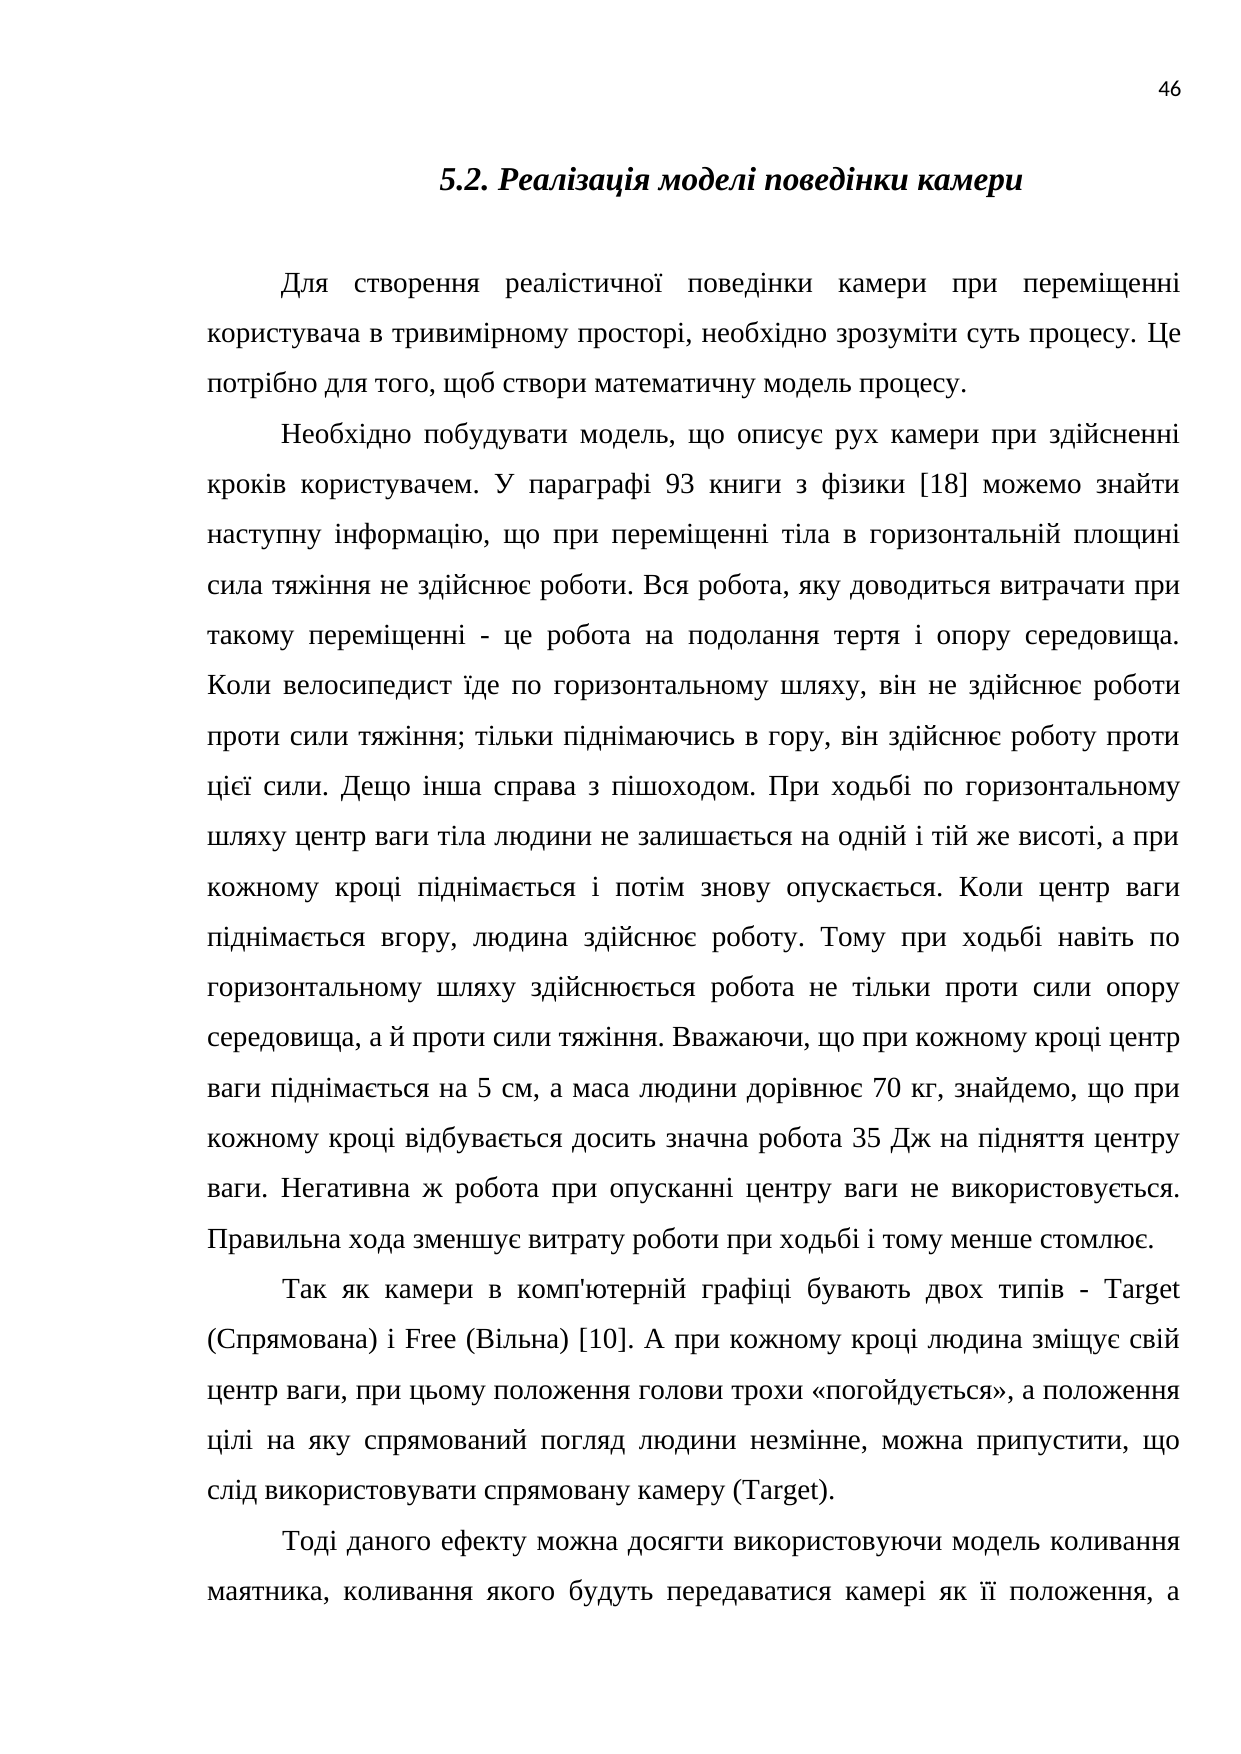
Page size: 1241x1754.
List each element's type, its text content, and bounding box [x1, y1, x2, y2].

text Для створення реалістичної поведінки камери при переміщенні користувача в тривимірному просторі, необхідно зрозуміти суть процесу. Це потрібно для того, щоб створи математичну модель процесу. [207, 265, 1181, 399]
text Так як камери в комп'ютерній графіці бувають двох типів - Target (Спрямована) і Free (Вільна) [10]. А при кожному кроці людина зміщує свій центр ваги, при цьому положення голови трохи «погойдується», а положення цілі на яку спрямований погляд людини незмінне, можна припустити, що слід використовувати спрямовану камеру (Target). [207, 1271, 1181, 1506]
text Необхідно побудувати модель, що описує рух камери при здійсненні кроків користувачем. У параграфі 93 книги з фізики [18] можемо знайти наступну інформацію, що при переміщенні тіла в горизонтальній площині сила тяжіння не здійснює роботи. Вся робота, яку доводиться витрачати при такому переміщенні - це робота на подолання тертя і опору середовища. Коли велосипедист їде по горизонтальному шляху, він не здійснює роботи проти сили тяжіння; тільки піднімаючись в гору, він здійснює роботу проти цієї сили. Дещо інша справа з пішоходом. При ходьбі по горизонтальному шляху центр ваги тіла людини не залишається на одній і тій же висоті, а при кожному кроці піднімається і потім знову опускається. Коли центр ваги піднімається вгору, людина здійснює роботу. Тому при ходьбі навіть по горизонтальному шляху здійснюється робота не тільки проти сили опору середовища, а й проти сили тяжіння. Вважаючи, що при кожному кроці центр ваги піднімається на 5 см, а маса людини дорівнює 70 кг, знайдемо, що при кожному кроці відбувається досить значна робота 35 Дж на підняття центру ваги. Негативна ж робота при опусканні центру ваги не використовується. Правильна хода зменшує витрату роботи при ходьбі і тому менше стомлює. [207, 416, 1181, 1254]
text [207, 1523, 1181, 1607]
text 5.2. Реалізація моделі поведінки камери [207, 159, 1181, 197]
